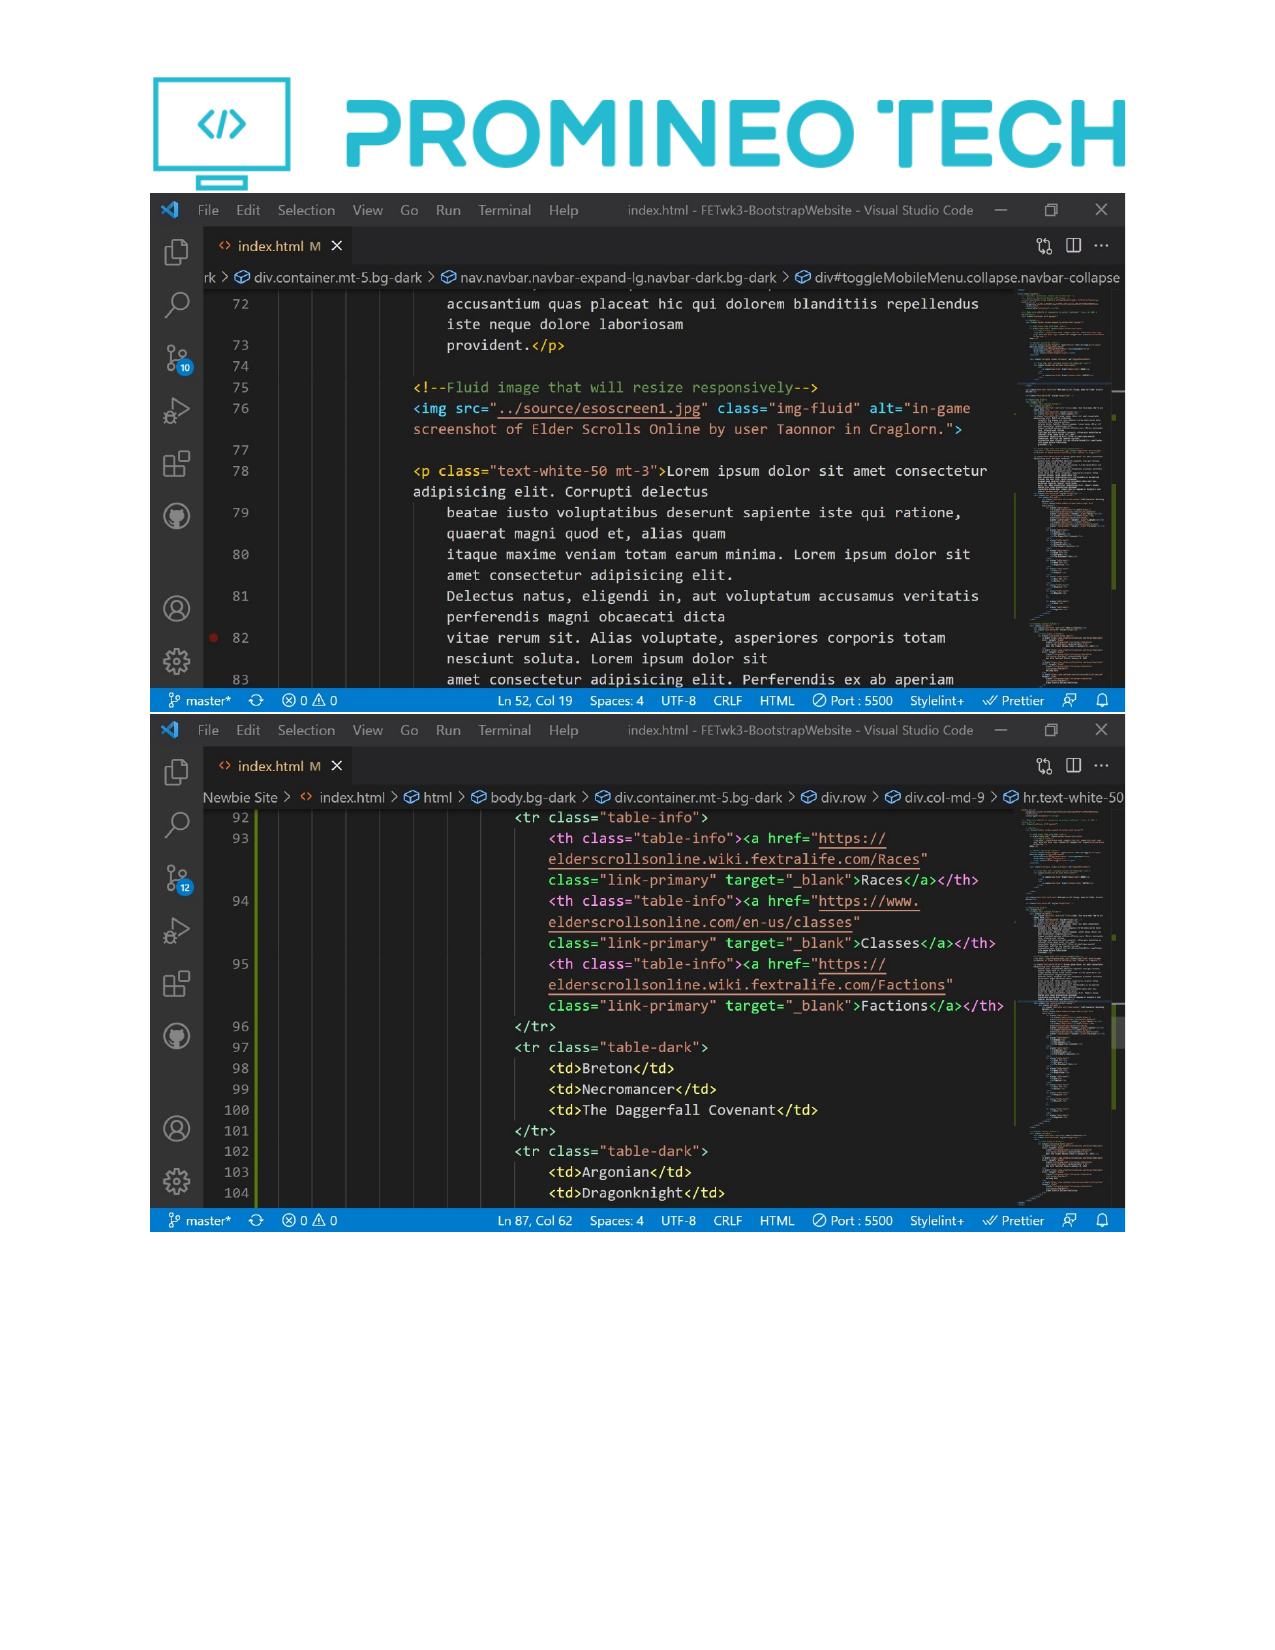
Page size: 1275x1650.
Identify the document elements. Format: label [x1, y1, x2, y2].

picture [150, 714, 1125, 1232]
picture [150, 75, 1125, 712]
